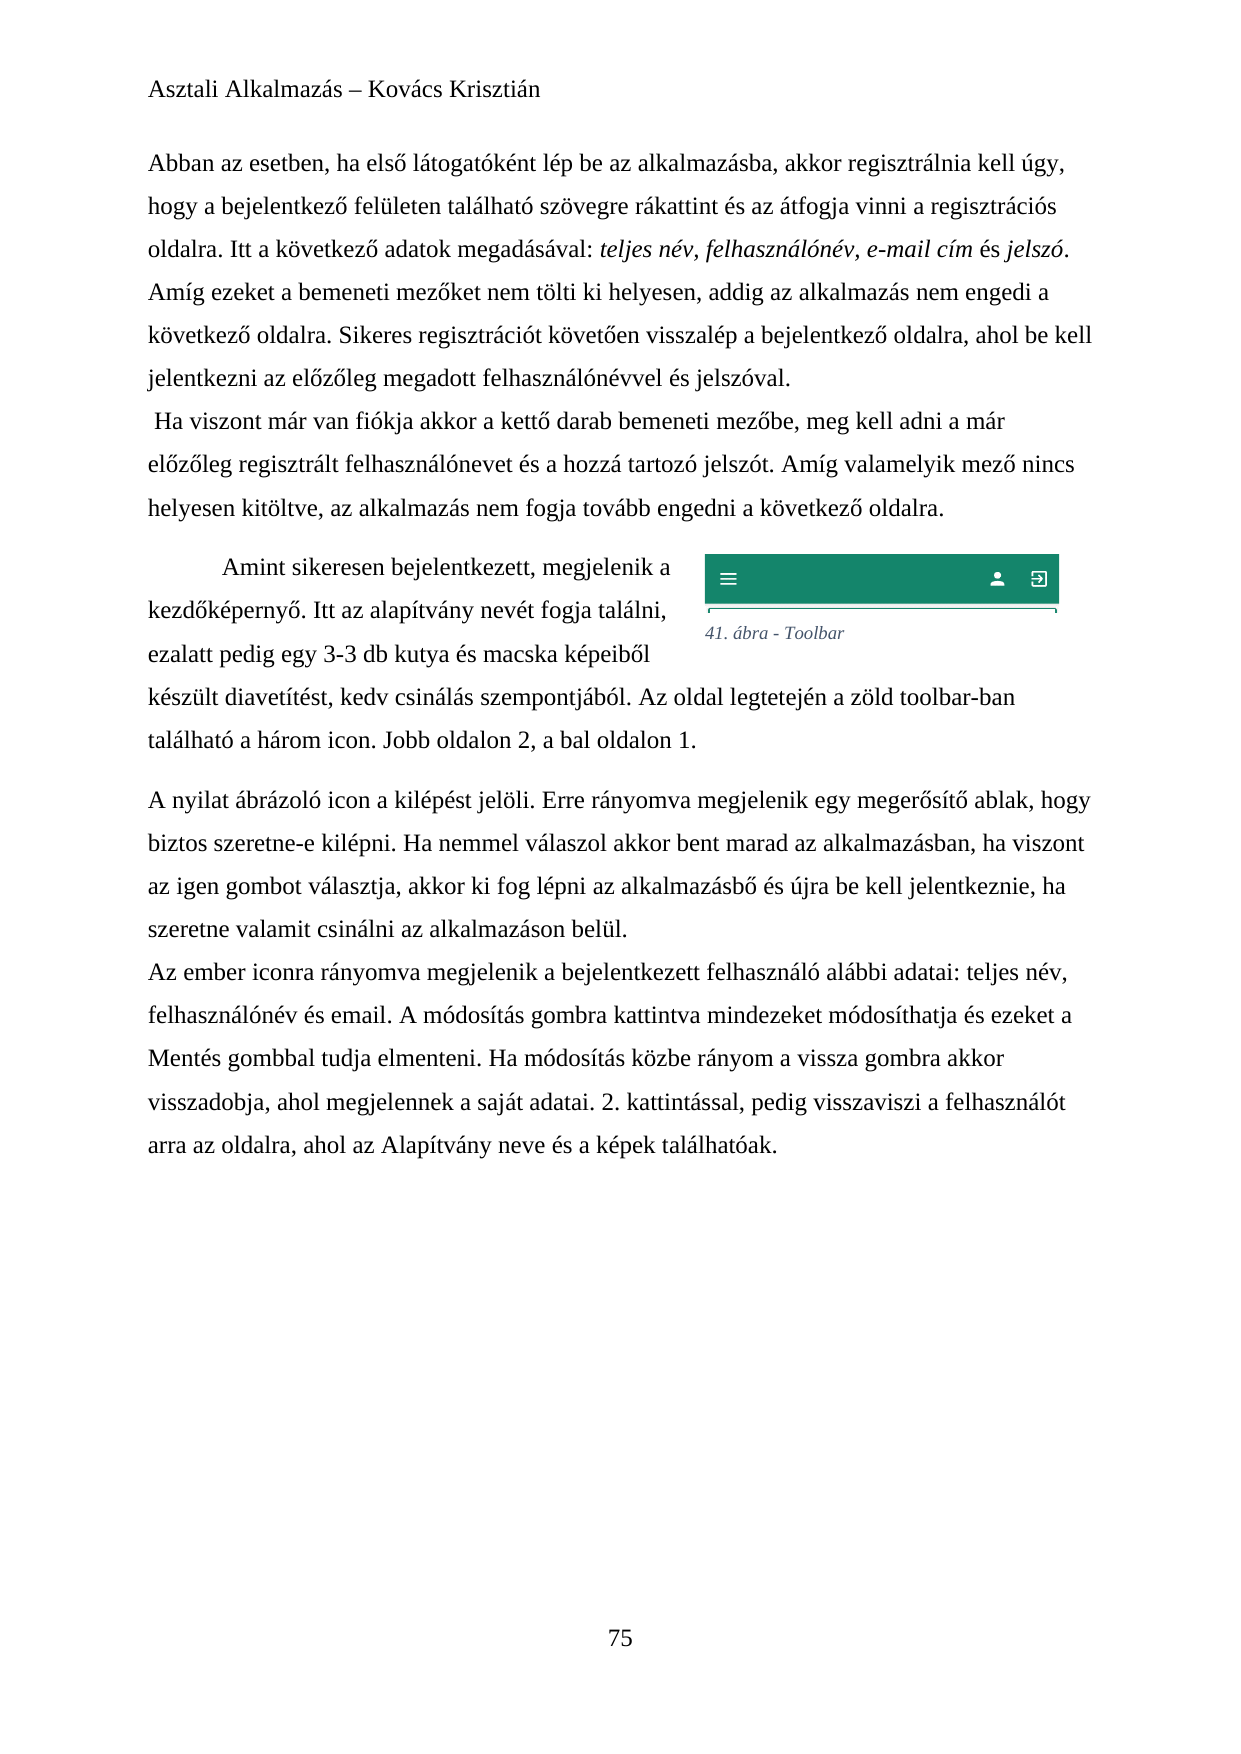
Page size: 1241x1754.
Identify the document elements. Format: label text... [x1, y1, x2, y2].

picture [704, 554, 1060, 613]
text A nyilat ábrázoló icon a kilépést jelöli. Erre rányomva megjelenik egy megerősítő ablak, hogy biztos szeretne-e kilépni. Ha nemmel válaszol akkor bent marad az alkalmazásban, ha viszont az igen gombot választja, akkor ki fog lépni az alkalmazásbő és újra be kell jelentkeznie, ha szeretne valamit csinálni az alkalmazáson belül. Az ember iconra rányomva megjelenik a bejelentkezett felhasználó alábbi adatai: teljes név, felhasználónév és email. A módosítás gombra kattintva mindezeket módosíthatja és ezeket a Mentés gombbal tudja elmenteni. Ha módosítás közbe rányom a vissza gombra akkor visszadobja, ahol megjelennek a saját adatai. 2. kattintással, pedig visszaviszi a felhasználót arra az oldalra, ahol az Alapítvány neve és a képek találhatóak. [148, 785, 1092, 1158]
text Amint sikeresen bejelentkezett, megjelenik a kezdőképernyő. Itt az alapítvány nevét fogja találni, ezalatt pedig egy 3-3 db kutya és macska képeiből készült diavetítést, kedv csinálás szempontjából. Az oldal legtetején a zöld toolbar-ban található a három icon. Jobb oldalon 2, a bal oldalon 1. [148, 552, 1092, 754]
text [148, 148, 1092, 521]
